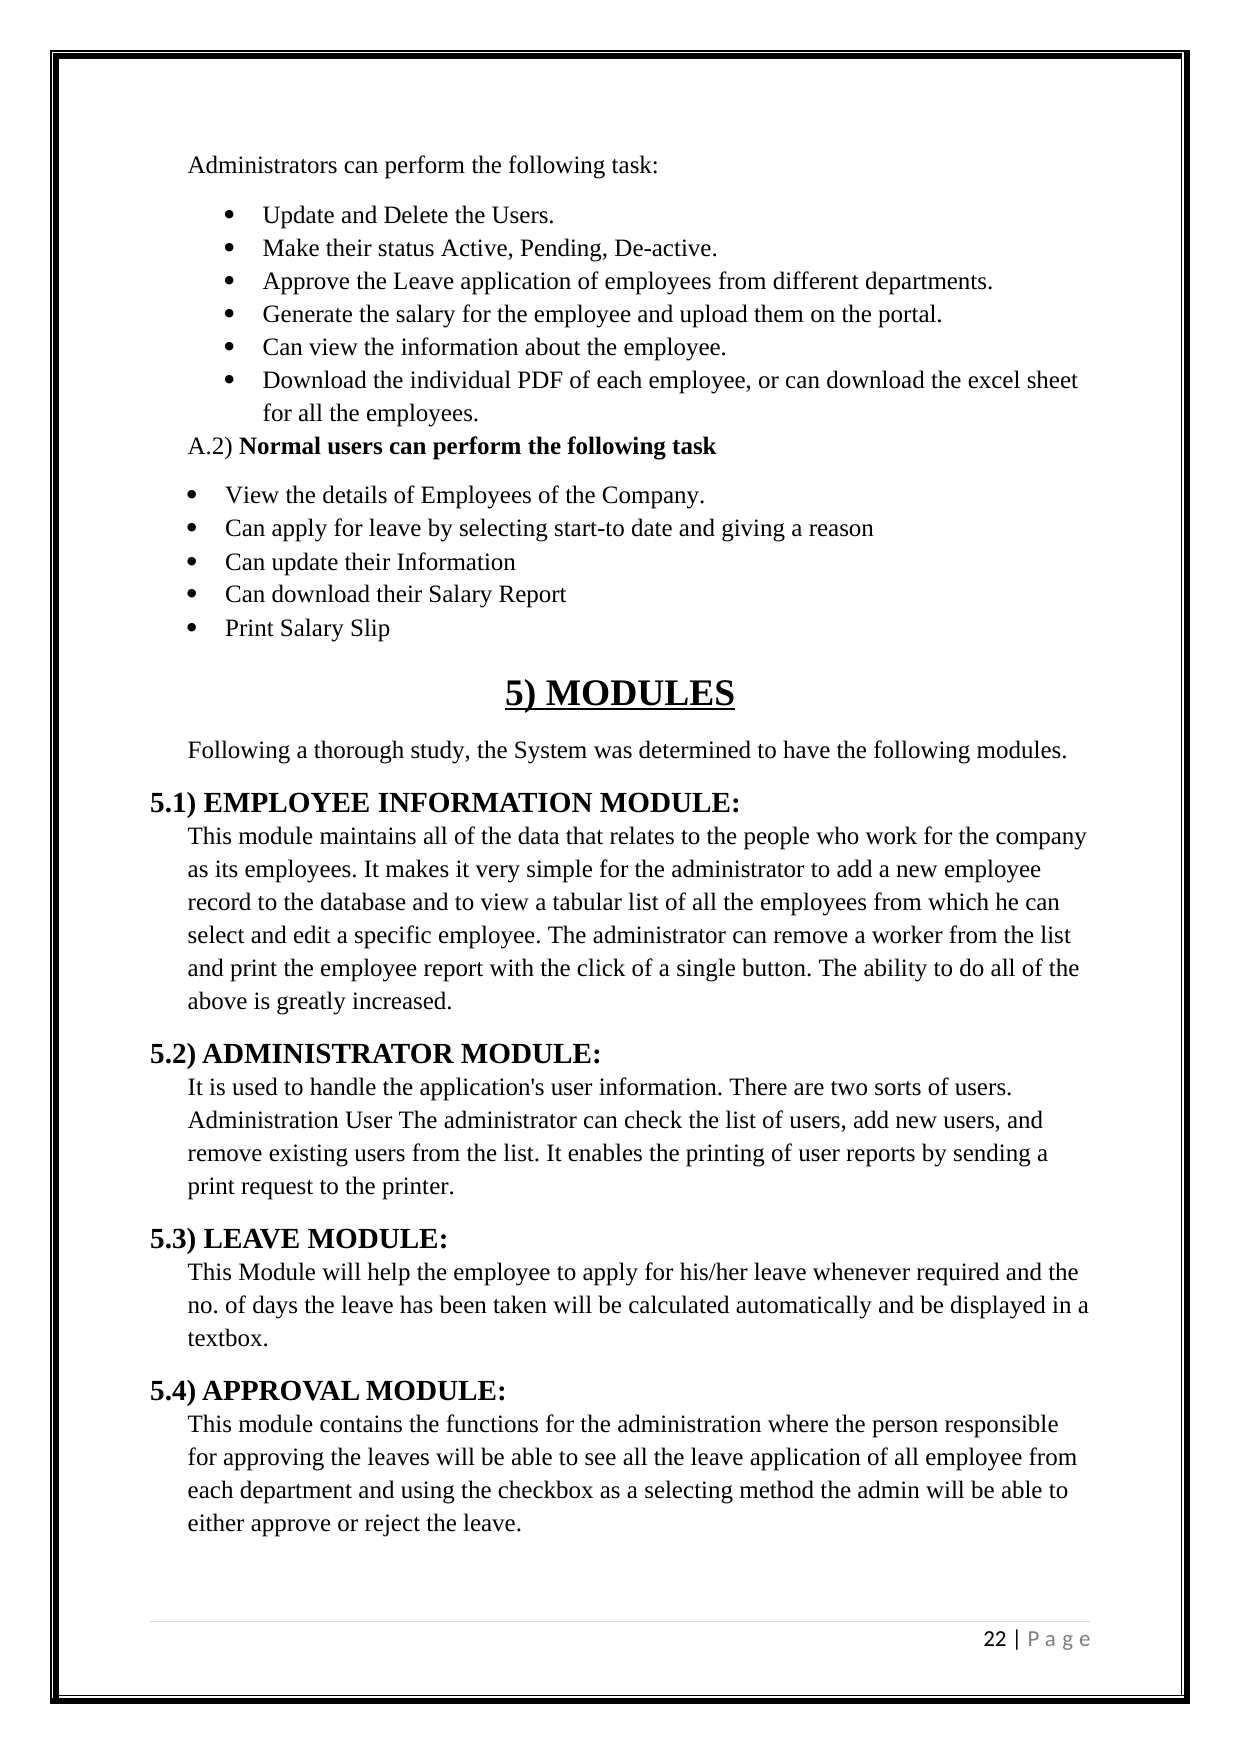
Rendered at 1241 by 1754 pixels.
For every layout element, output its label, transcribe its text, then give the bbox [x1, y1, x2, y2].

list Can update their Information [187, 547, 1090, 575]
text Administrators can perform the following task: [187, 150, 1090, 179]
text This Module will help the employee to apply for his/her leave whenever required and the no. of days the leave has been taken will be calculated automatically and be displayed in a textbox. [187, 1257, 1090, 1352]
list Generate the salary for the employee and upload them on the portal. [225, 299, 1090, 327]
text This module maintains all of the data that relates to the people who work for the company as its employees. It makes it very simple for the administrator to add a new employee record to the database and to view a tabular list of all the employees from which he can select and edit a specific employee. The administrator can remove a worker from the list and print the employee report with the click of a single button. The ability to do all of the above is greatly increased. [187, 821, 1090, 1015]
list View the details of Employees of the Company. [187, 481, 1090, 509]
list Download the individual PDF of each employee, or can download the excel sheet for all the employees. [225, 365, 1090, 427]
subtitle 5.3) LEAVE MODULE: [150, 1221, 1090, 1254]
list Can download their Salary Report [187, 579, 1090, 608]
text This module contains the functions for the administration where the person responsible for approving the leaves will be able to see all the leave application of all employee from each department and using the checkbox as a selecting method the admin will be able to either approve or reject the leave. [187, 1409, 1090, 1537]
list Make their status Active, Pending, De-active. [225, 233, 1090, 261]
text Following a thorough study, the System was determined to have the following modules. [187, 735, 1090, 764]
list Can view the information about the employee. [225, 332, 1090, 361]
list Can apply for leave by selecting start-to date and giving a reason [187, 513, 1090, 542]
subtitle 5.1) EMPLOYEE INFORMATION MODULE: [150, 785, 1090, 818]
text It is used to handle the application's user information. There are two sorts of users. Administration User The administrator can check the list of users, add new users, and remove existing users from the list. It enables the printing of user reports by sending a print request to the printer. [187, 1072, 1090, 1200]
text A.2) Normal users can perform the following task [187, 431, 1090, 459]
list Update and Delete the Users. [225, 200, 1090, 228]
subtitle 5) MODULES [150, 671, 1090, 714]
subtitle 5.4) APPROVAL MODULE: [150, 1373, 1090, 1406]
list Print Salary Slip [187, 613, 1090, 641]
subtitle 5.2) ADMINISTRATOR MODULE: [150, 1036, 1090, 1069]
list Approve the Leave application of employees from different departments. [225, 266, 1090, 294]
